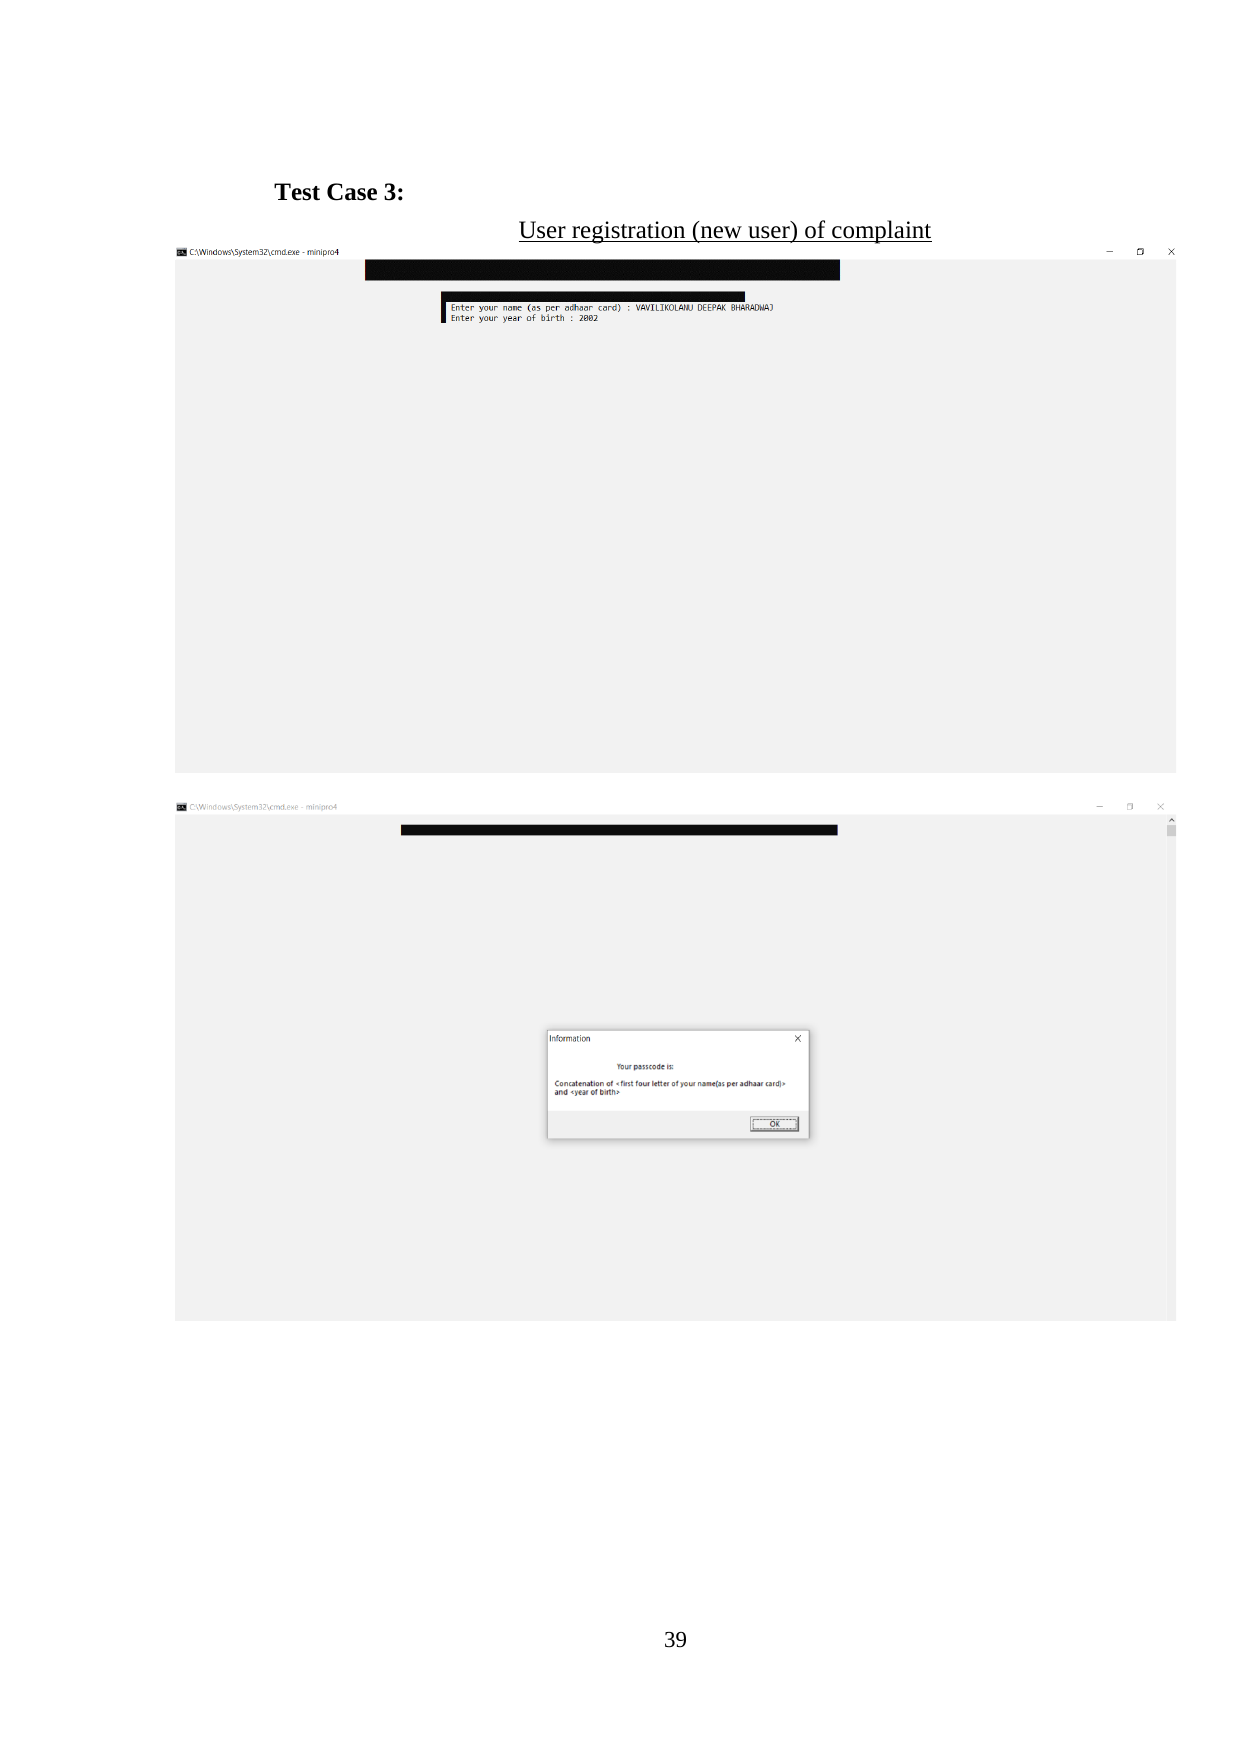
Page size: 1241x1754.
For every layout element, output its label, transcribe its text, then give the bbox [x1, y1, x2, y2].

text Test Case 3: [274, 177, 1176, 206]
picture [175, 799, 1177, 1321]
text User registration (new user) of complaint [274, 216, 1176, 244]
picture [175, 244, 1177, 773]
